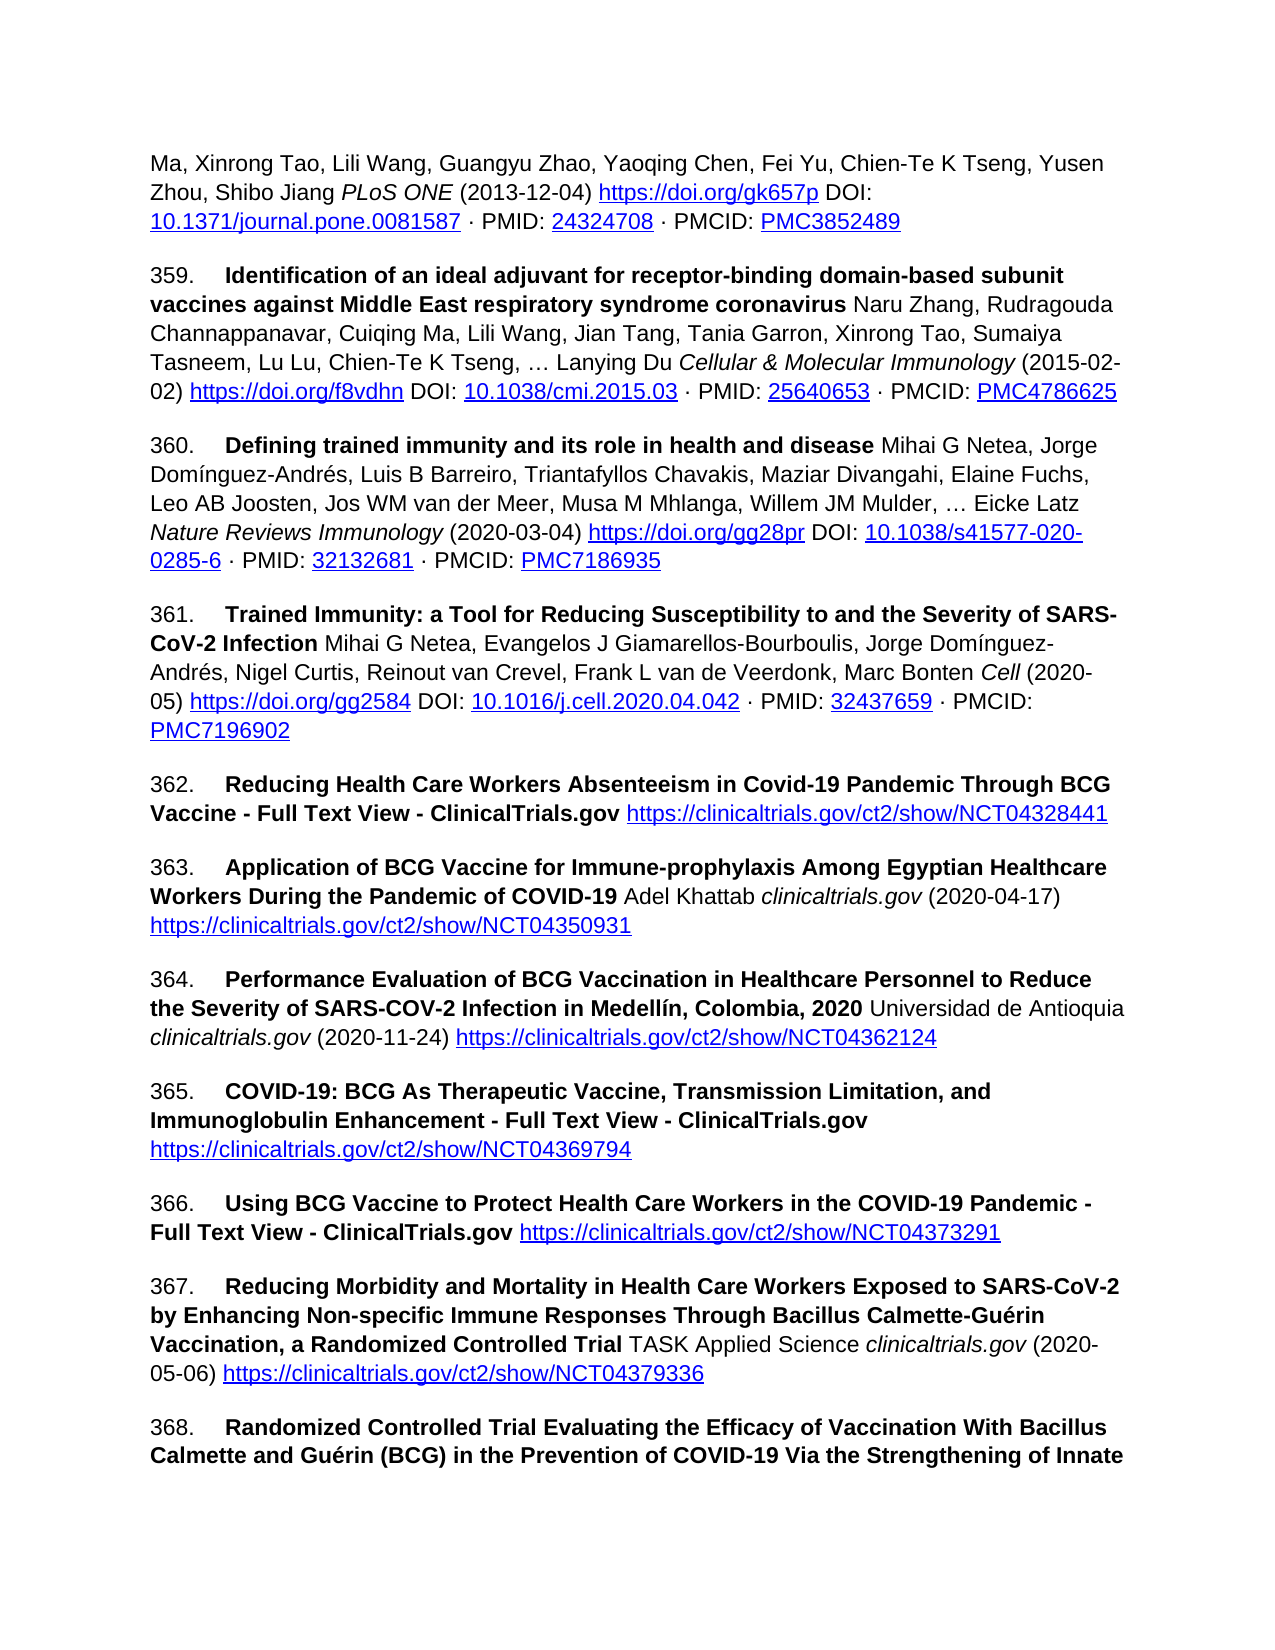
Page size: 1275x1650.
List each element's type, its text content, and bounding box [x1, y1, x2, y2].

text 366. Using BCG Vaccine to Protect Health Care Workers in the COVID-19 Pandemic - Full Text View - ClinicalTrials.gov https://clinicaltrials.gov/ct2/show/NCT04373291 [150, 1190, 1125, 1245]
text 362. Reducing Health Care Workers Absenteeism in Covid-19 Pandemic Through BCG Vaccine - Full Text View - ClinicalTrials.gov https://clinicaltrials.gov/ct2/show/NCT04328441 [150, 771, 1125, 827]
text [150, 1413, 1125, 1469]
text 367. Reducing Morbidity and Mortality in Health Care Workers Exposed to SARS-CoV-2 by Enhancing Non-specific Immune Responses Through Bacillus Calmette-Guérin Vaccination, a Randomized Controlled Trial TASK Applied Science clinicaltrials.gov (2020-05-06) https://clinicaltrials.gov/ct2/show/NCT04379336 [150, 1273, 1125, 1386]
text 359. Identification of an ideal adjuvant for receptor-binding domain-based subunit vaccines against Middle East respiratory syndrome coronavirus Naru Zhang, Rudragouda Channappanavar, Cuiqing Ma, Lili Wang, Jian Tang, Tania Garron, Xinrong Tao, Sumaiya Tasneem, Lu Lu, Chien-Te K Tseng, … Lanying Du Cellular & Molecular Immunology (2015-02-02) https://doi.org/f8vdhn DOI: 10.1038/cmi.2015.03 · PMID: 25640653 · PMCID: PMC4786625 [150, 262, 1125, 404]
text 363. Application of BCG Vaccine for Immune-prophylaxis Among Egyptian Healthcare Workers During the Pandemic of COVID-19 Adel Khattab clinicaltrials.gov (2020-04-17) https://clinicaltrials.gov/ct2/show/NCT04350931 [150, 854, 1125, 938]
text 364. Performance Evaluation of BCG Vaccination in Healthcare Personnel to Reduce the Severity of SARS-COV-2 Infection in Medellín, Colombia, 2020 Universidad de Antioquia clinicaltrials.gov (2020-11-24) https://clinicaltrials.gov/ct2/show/NCT04362124 [150, 966, 1125, 1050]
text 365. COVID-19: BCG As Therapeutic Vaccine, Transmission Limitation, and Immunoglobulin Enhancement - Full Text View - ClinicalTrials.gov https://clinicaltrials.gov/ct2/show/NCT04369794 [150, 1078, 1125, 1162]
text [150, 150, 1125, 234]
text 360. Defining trained immunity and its role in health and disease Mihai G Netea, Jorge Domínguez-Andrés, Luis B Barreiro, Triantafyllos Chavakis, Maziar Divangahi, Elaine Fuchs, Leo AB Joosten, Jos WM van der Meer, Musa M Mhlanga, Willem JM Mulder, … Eicke Latz Nature Reviews Immunology (2020-03-04) https://doi.org/gg28pr DOI: 10.1038/s41577-020-0285-6 · PMID: 32132681 · PMCID: PMC7186935 [150, 432, 1125, 574]
text 361. Trained Immunity: a Tool for Reducing Susceptibility to and the Severity of SARS-CoV-2 Infection Mihai G Netea, Evangelos J Giamarellos-Bourboulis, Jorge Domínguez-Andrés, Nigel Curtis, Reinout van Crevel, Frank L van de Veerdonk, Marc Bonten Cell (2020-05) https://doi.org/gg2584 DOI: 10.1016/j.cell.2020.04.042 · PMID: 32437659 · PMCID: PMC7196902 [150, 601, 1125, 744]
